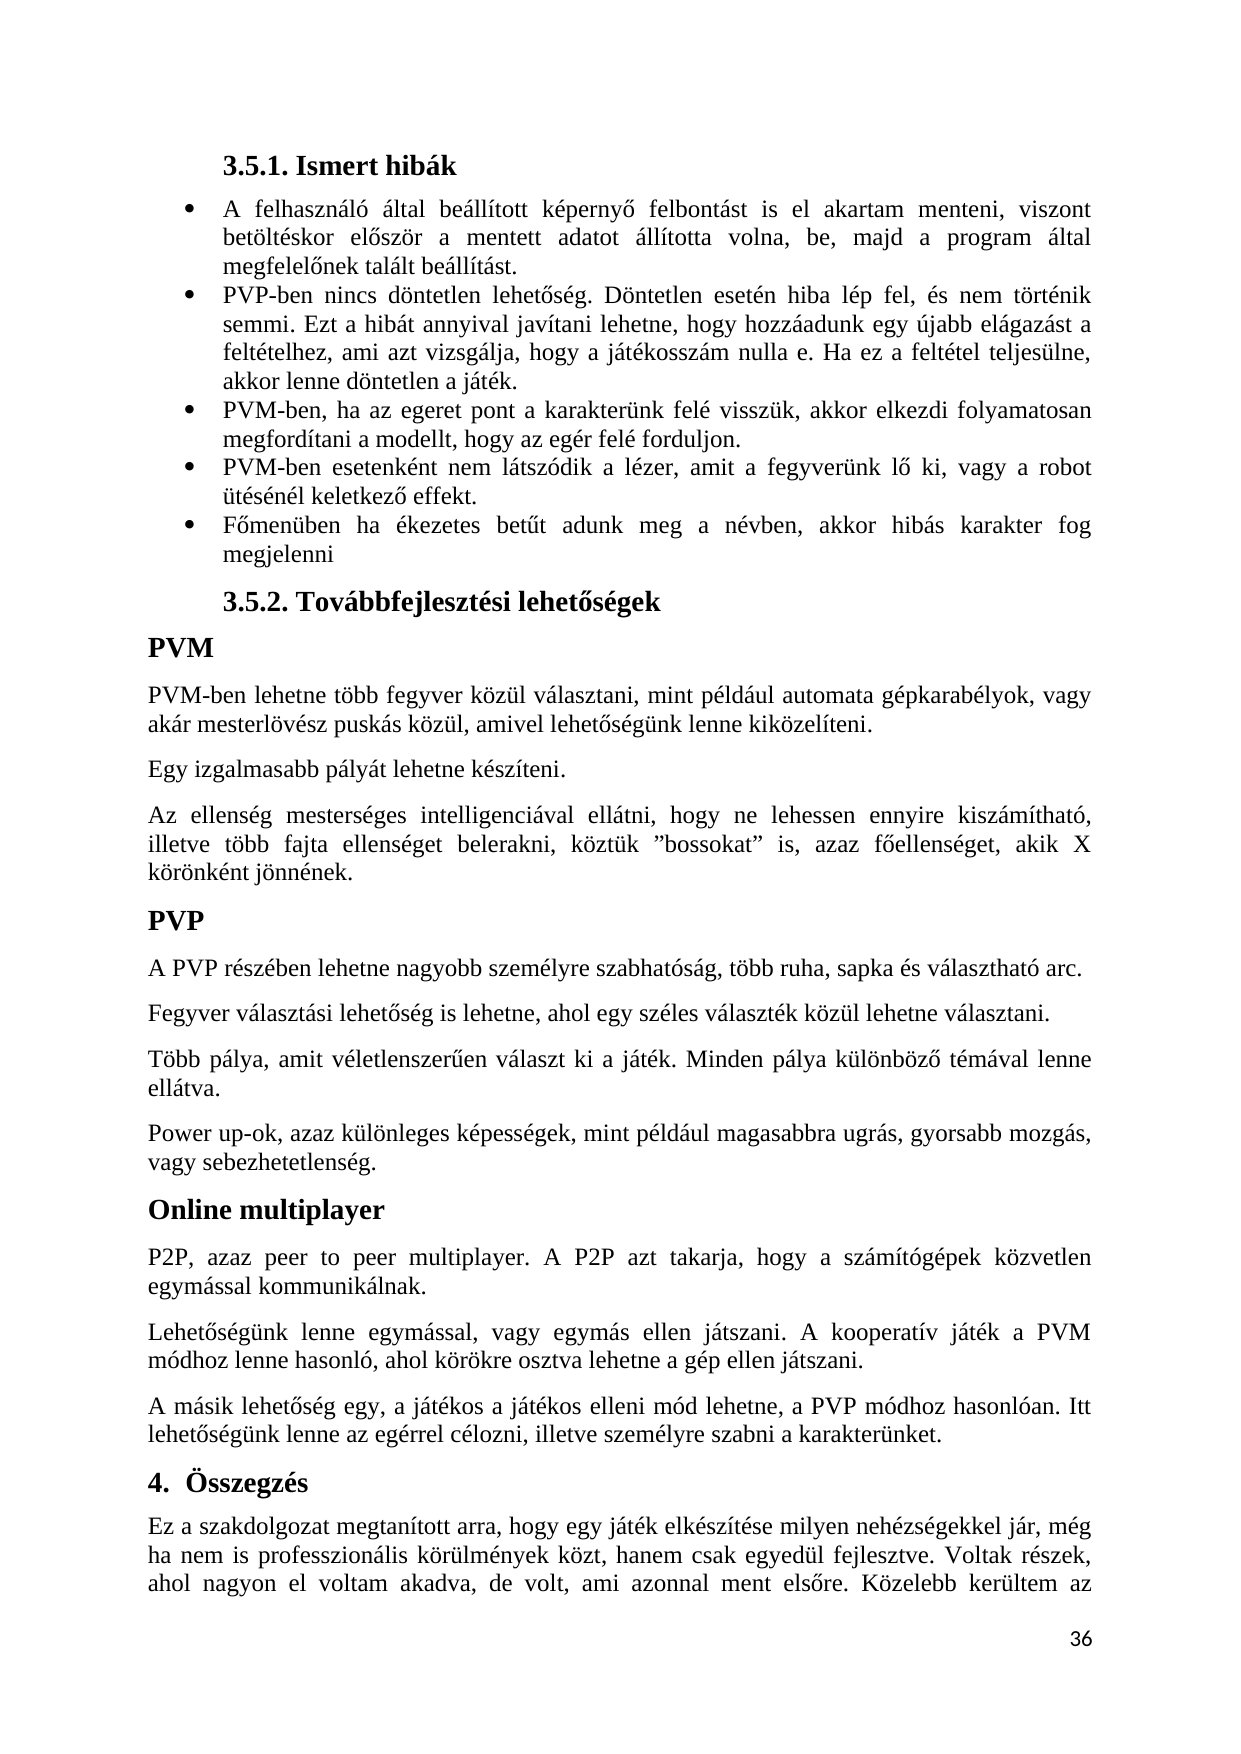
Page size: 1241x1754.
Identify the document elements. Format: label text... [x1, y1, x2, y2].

text A PVP részében lehetne nagyobb személyre szabhatóság, több ruha, sapka és választható arc. [148, 953, 1092, 982]
text PVM-ben lehetne több fegyver közül választani, mint például automata gépkarabélyok, vagy akár mesterlövész puskás közül, amivel lehetőségünk lenne kiközelíteni. [148, 680, 1092, 738]
text Egy izgalmasabb pályát lehetne készíteni. [148, 754, 1092, 783]
list PVP-ben nincs döntetlen lehetőség. Döntetlen esetén hiba lép fel, és nem történik semmi. Ezt a hibát annyival javítani lehetne, hogy hozzáadunk egy újabb elágazást a feltételhez, ami azt vizsgálja, hogy a játékosszám nulla e. Ha ez a feltétel teljesülne, akkor lenne döntetlen a játék. [185, 280, 1092, 395]
subtitle Ismert hibák [223, 148, 1092, 181]
text Több pálya, amit véletlenszerűen választ ki a játék. Minden pálya különböző témával lenne ellátva. [148, 1044, 1092, 1101]
text Fegyver választási lehetőség is lehetne, ahol egy széles választék közül lehetne választani. [148, 998, 1092, 1027]
text PVP [148, 903, 1092, 936]
subtitle Továbbfejlesztési lehetőségek [223, 584, 1092, 618]
text P2P, azaz peer to peer multiplayer. A P2P azt takarja, hogy a számítógépek közvetlen egymással kommunikálnak. [148, 1242, 1092, 1300]
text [148, 1511, 1092, 1597]
subtitle Összegzés [148, 1465, 1092, 1498]
list PVM-ben, ha az egeret pont a karakterünk felé visszük, akkor elkezdi folyamatosan megfordítani a modellt, hogy az egér felé forduljon. [185, 395, 1092, 452]
text Lehetőségünk lenne egymással, vagy egymás ellen játszani. A kooperatív játék a PVM módhoz lenne hasonló, ahol körökre osztva lehetne a gép ellen játszani. [148, 1317, 1092, 1374]
text Power up-ok, azaz különleges képességek, mint például magasabbra ugrás, gyorsabb mozgás, vagy sebezhetetlenség. [148, 1118, 1092, 1176]
list PVM-ben esetenként nem látszódik a lézer, amit a fegyverünk lő ki, vagy a robot ütésénél keletkező effekt. [185, 452, 1092, 510]
list Főmenüben ha ékezetes betűt adunk meg a névben, akkor hibás karakter fog megjelenni [185, 510, 1092, 567]
text Az ellenség mesterséges intelligenciával ellátni, hogy ne lehessen ennyire kiszámítható, illetve több fajta ellenséget belerakni, köztük ”bossokat” is, azaz főellenséget, akik X körönként jönnének. [148, 800, 1092, 886]
text Online multiplayer [148, 1192, 1092, 1226]
list A felhasználó által beállított képernyő felbontást is el akartam menteni, viszont betöltéskor először a mentett adatot állította volna, be, majd a program által megfelelőnek talált beállítást. [185, 194, 1092, 280]
text A másik lehetőség egy, a játékos a játékos elleni mód lehetne, a PVP módhoz hasonlóan. Itt lehetőségünk lenne az egérrel célozni, illetve személyre szabni a karakterünket. [148, 1391, 1092, 1448]
text PVM [148, 630, 1092, 664]
